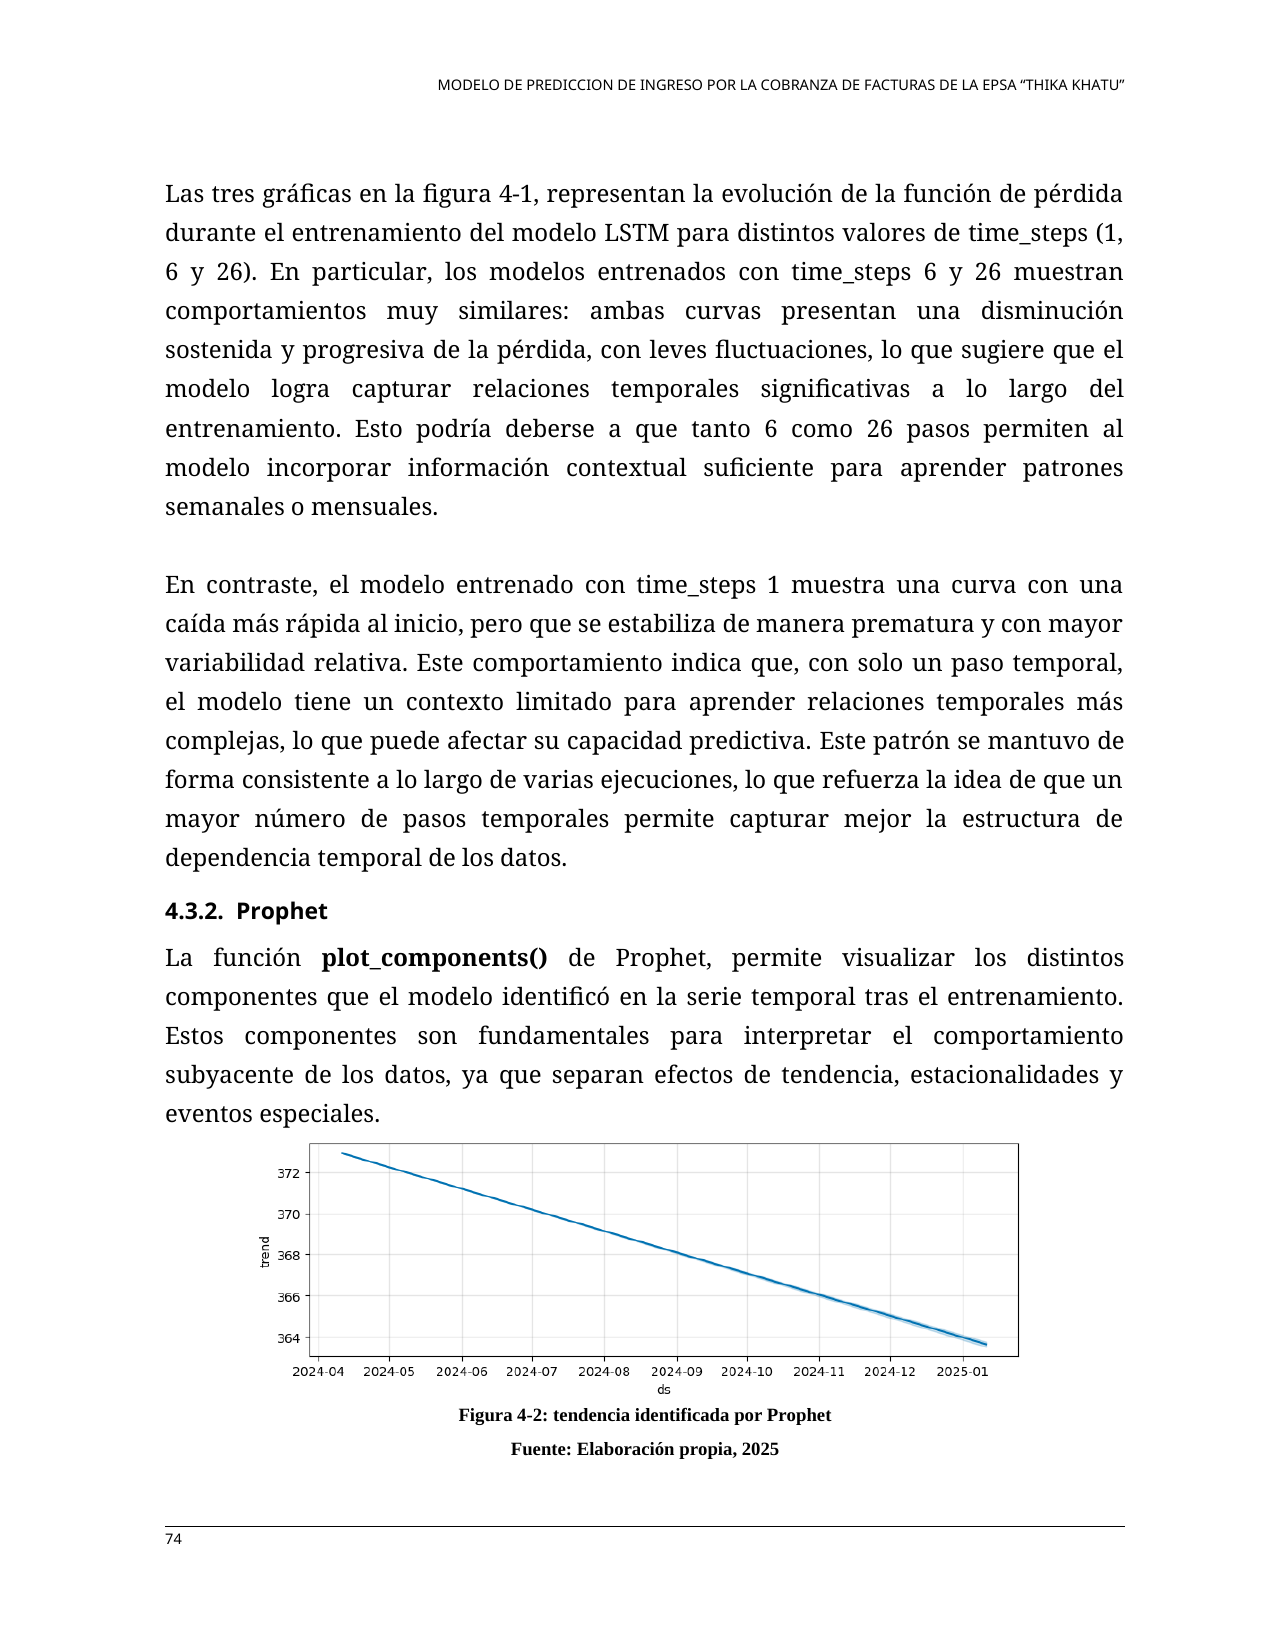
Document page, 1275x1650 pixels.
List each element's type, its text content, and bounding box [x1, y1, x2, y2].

picture [258, 1135, 1032, 1399]
text La función plot_components() de Prophet, permite visualizar los distintos componentes que el modelo identificó en la serie temporal tras el entrenamiento. Estos componentes son fundamentales para interpretar el comportamiento subyacente de los datos, ya que separan efectos de tendencia, estacionalidades y eventos especiales. [165, 941, 1125, 1129]
text Las tres gráficas en la figura 4-1, representan la evolución de la función de pérdida durante el entrenamiento del modelo LSTM para distintos valores de time_steps (1, 6 y 26). En particular, los modelos entrenados con time_steps 6 y 26 muestran comportamientos muy similares: ambas curvas presentan una disminución sostenida y progresiva de la pérdida, con leves fluctuaciones, lo que sugiere que el modelo logra capturar relaciones temporales significativas a lo largo del entrenamiento. Esto podría deberse a que tanto 6 como 26 pasos permiten al modelo incorporar información contextual suficiente para aprender patrones semanales o mensuales. [165, 177, 1125, 522]
text Fuente: Elaboración propia, 2025 [165, 1438, 1125, 1460]
text Figura 4-2: tendencia identificada por Prophet [165, 1404, 1125, 1426]
text En contraste, el modelo entrenado con time_steps 1 muestra una curva con una caída más rápida al inicio, pero que se estabiliza de manera prematura y con mayor variabilidad relativa. Este comportamiento indica que, con solo un paso temporal, el modelo tiene un contexto limitado para aprender relaciones temporales más complejas, lo que puede afectar su capacidad predictiva. Este patrón se mantuvo de forma consistente a lo largo de varias ejecuciones, lo que refuerza la idea de que un mayor número de pasos temporales permite capturar mejor la estructura de dependencia temporal de los datos. [165, 568, 1125, 874]
subtitle Prophet [165, 895, 1125, 926]
